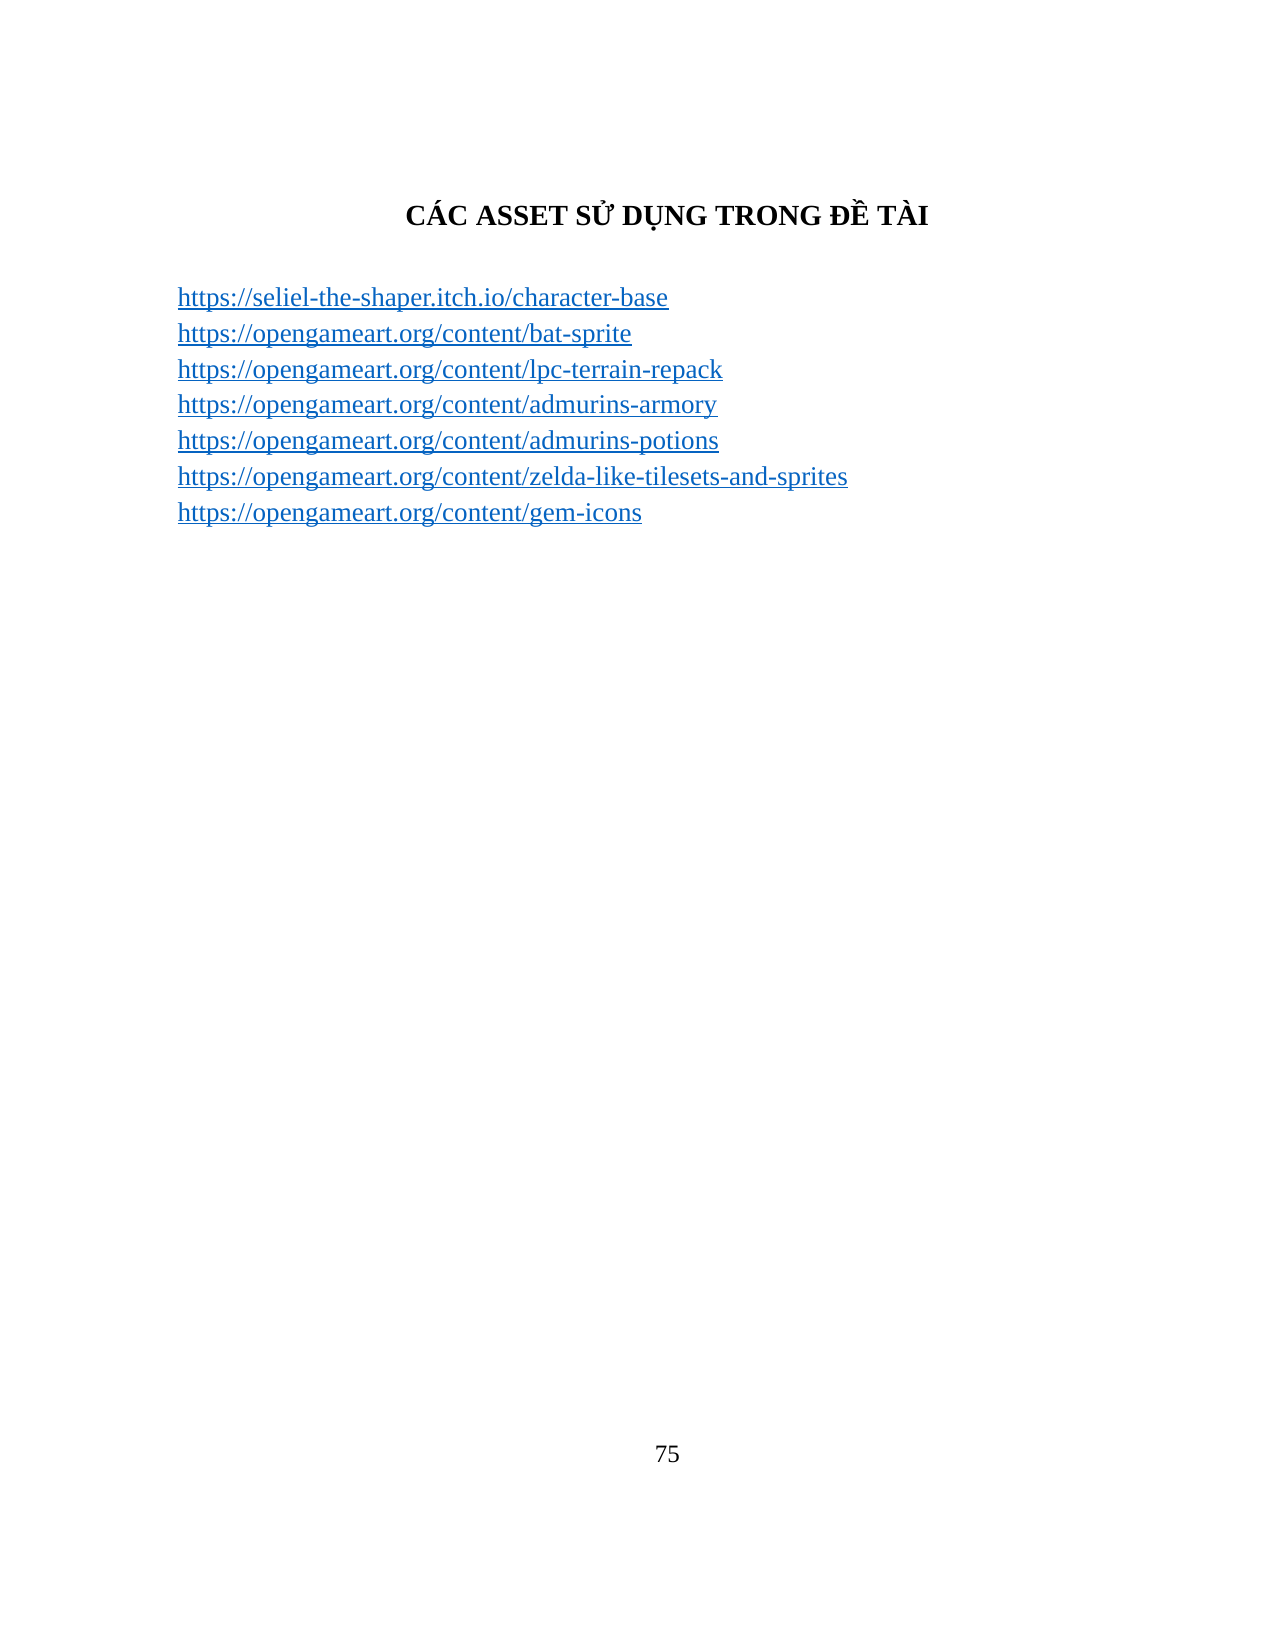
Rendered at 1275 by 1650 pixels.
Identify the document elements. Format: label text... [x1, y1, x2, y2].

text https://opengameart.org/content/admurins-armory [177, 388, 1157, 419]
text https://opengameart.org/content/gem-icons [177, 496, 1157, 527]
text https://opengameart.org/content/bat-sprite [177, 317, 1157, 348]
text https://seliel-the-shaper.itch.io/character-base [177, 281, 1157, 312]
text https://opengameart.org/content/zelda-like-tilesets-and-sprites [177, 460, 1157, 491]
text https://opengameart.org/content/lpc-terrain-repack [177, 353, 1157, 384]
text https://opengameart.org/content/admurins-potions [177, 424, 1157, 455]
subtitle CÁC ASSET SỬ DỤNG TRONG ĐỀ TÀI [177, 198, 1157, 231]
